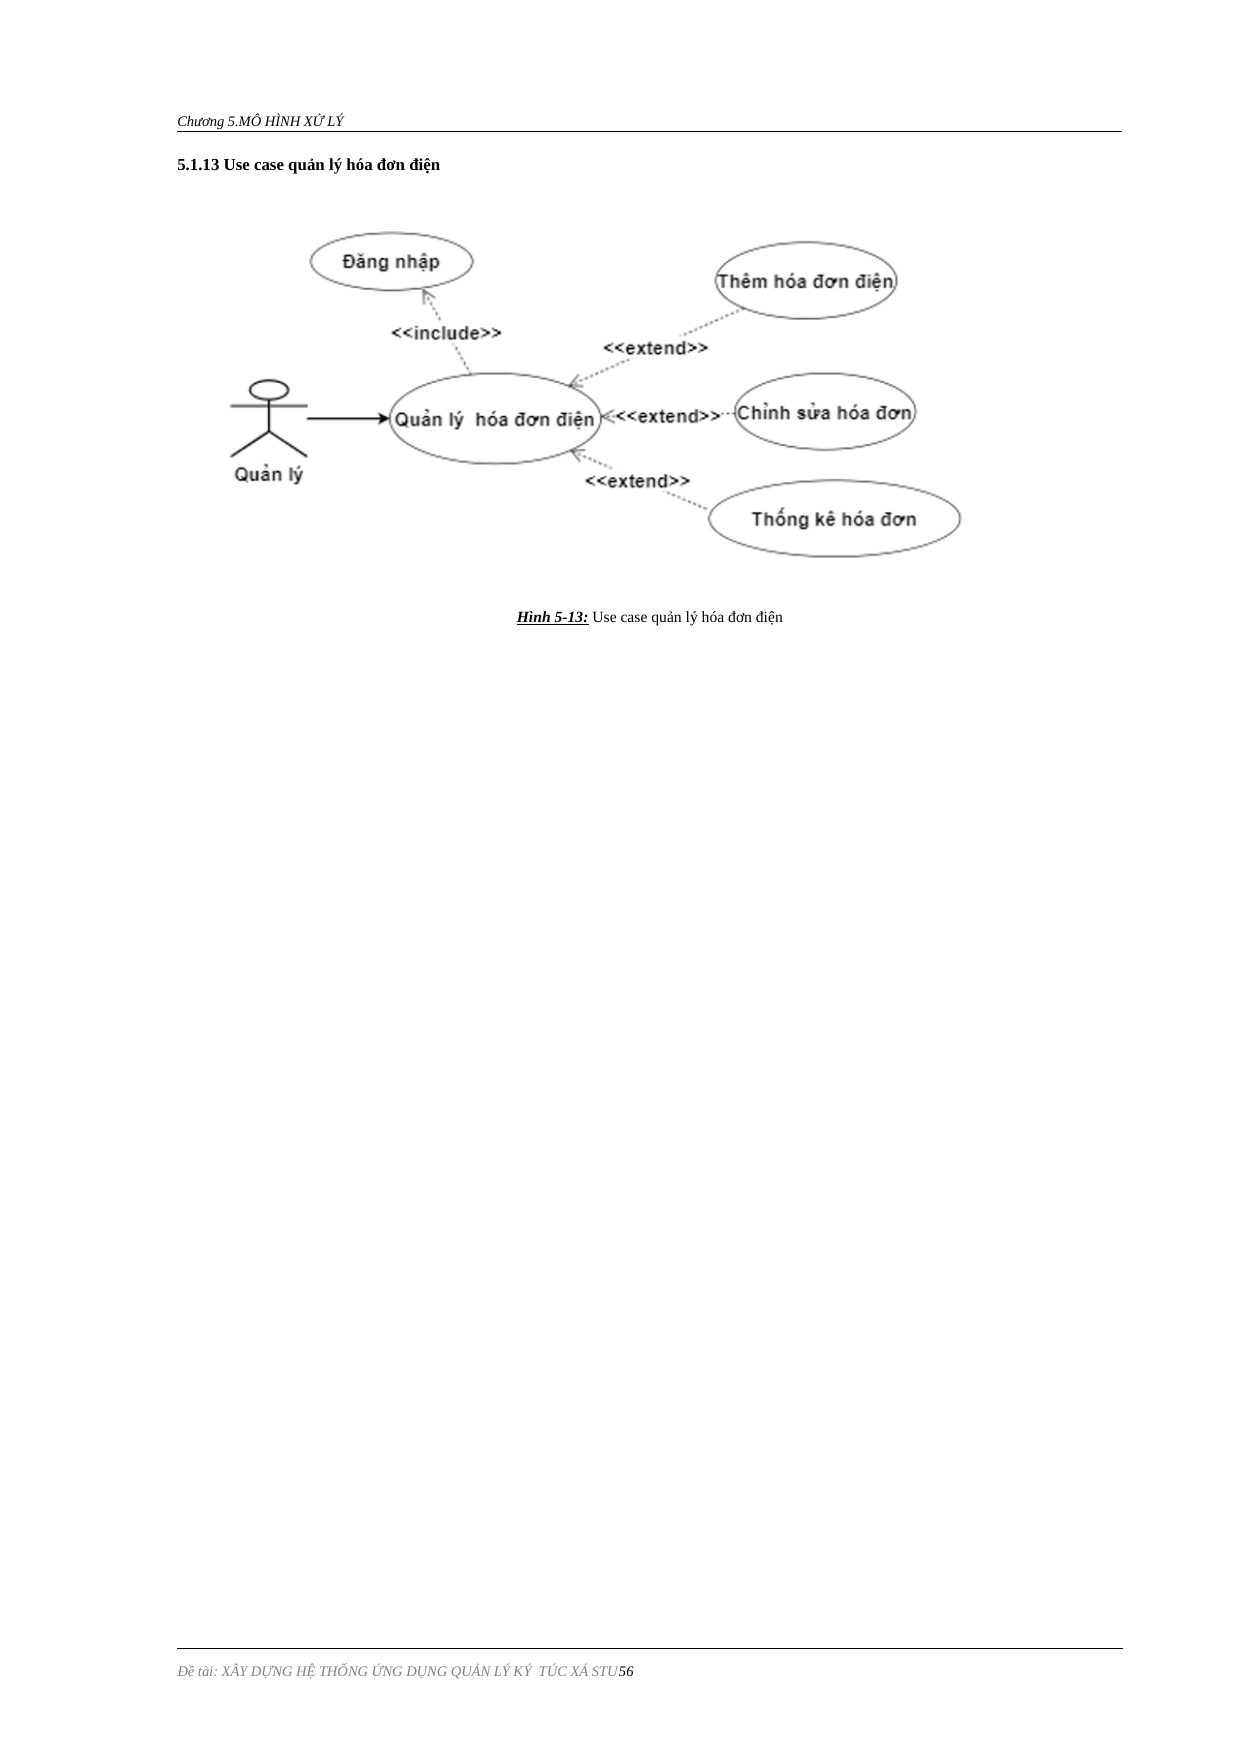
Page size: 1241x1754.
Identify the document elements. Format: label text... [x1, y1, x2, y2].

subtitle 5.1.13 Use case quản lý hóa đơn điện [177, 132, 1122, 174]
text Hình 5-13: Use case quản lý hóa đơn điện [177, 595, 1122, 626]
picture [177, 198, 982, 567]
